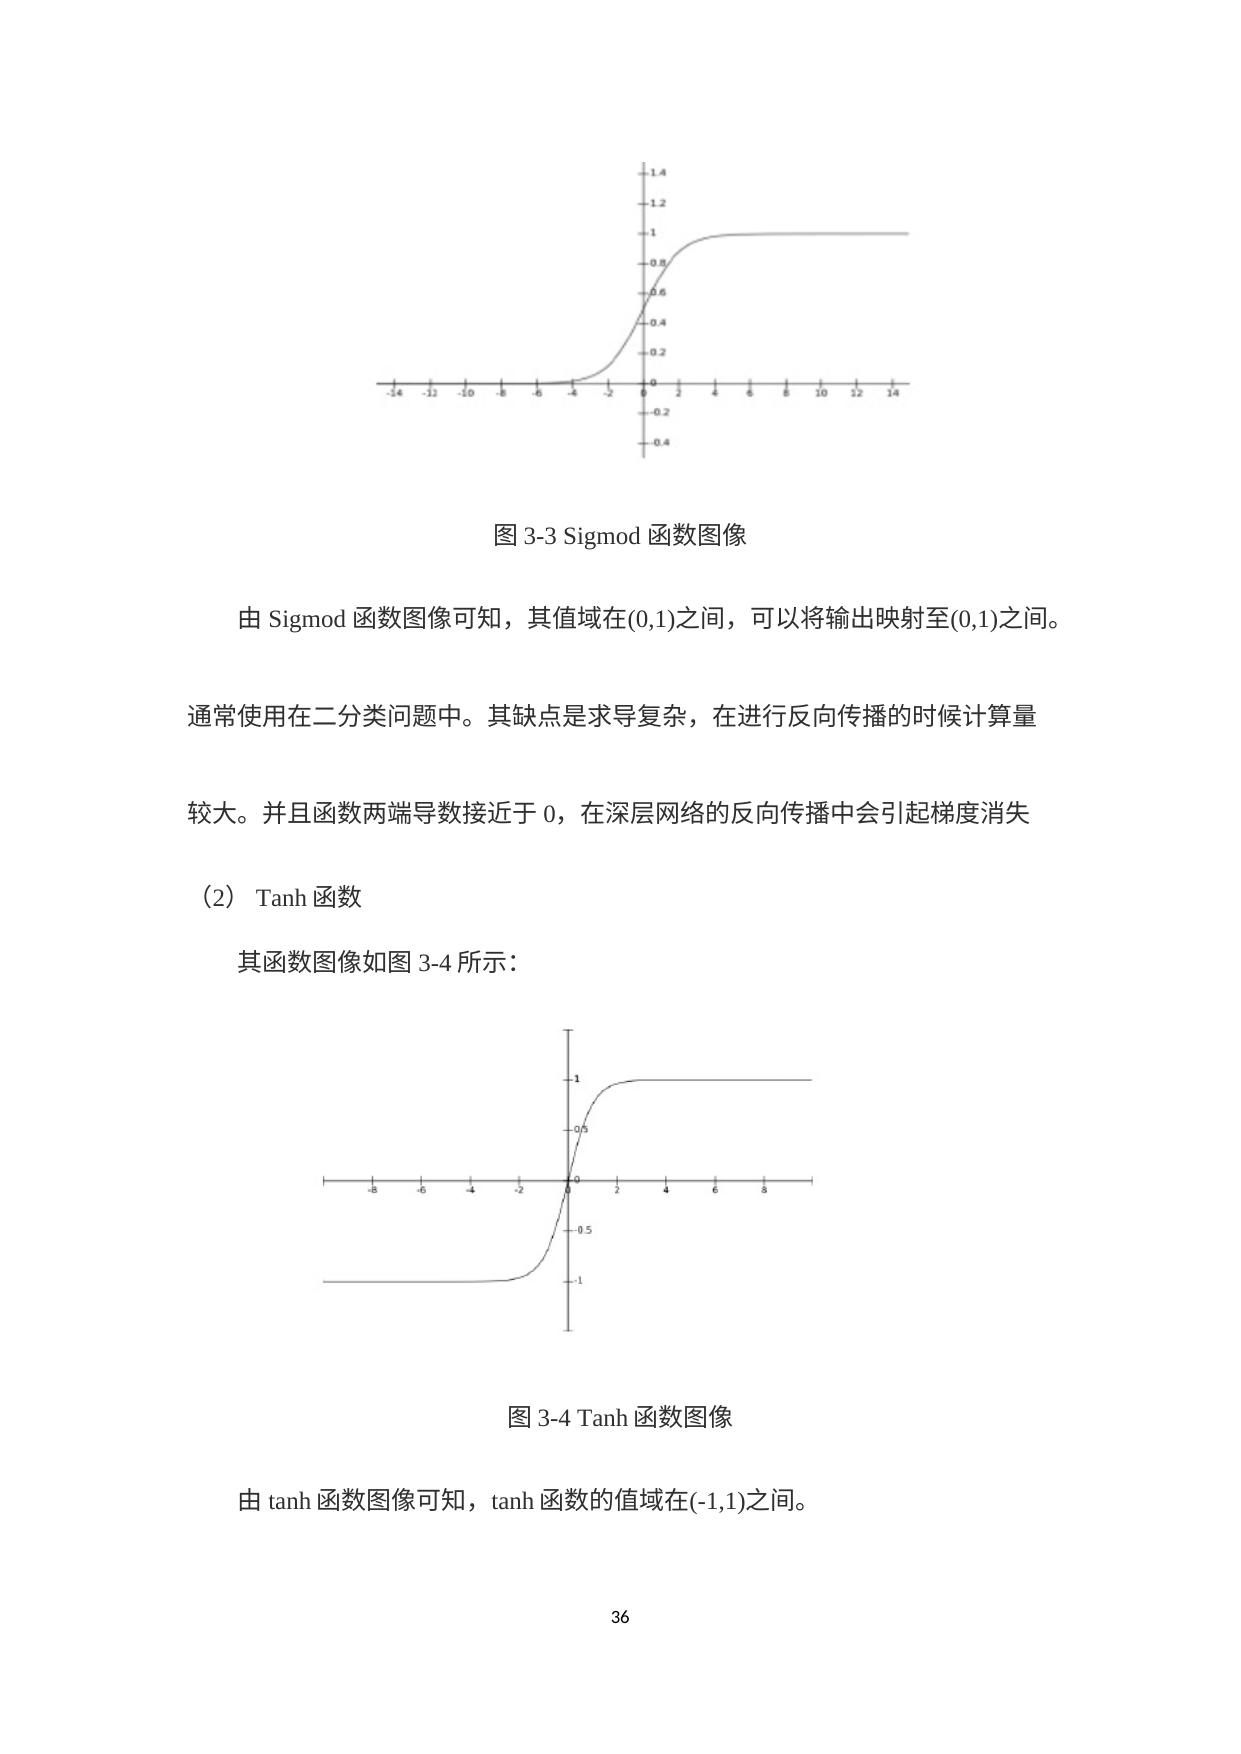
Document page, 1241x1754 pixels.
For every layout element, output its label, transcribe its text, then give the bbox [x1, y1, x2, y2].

text 由 tanh函数图像可知，tanh函数的值域在(-1,1)之间。 [187, 1466, 1053, 1531]
text 图3-4 Tanh函数图像 [187, 1383, 1053, 1448]
text （2） Tanh函数 [187, 863, 1053, 928]
text 图3-3 Sigmod 函数图像 [187, 501, 1053, 566]
text 其函数图像如图 3-4 所示： [187, 928, 1053, 993]
text 由 Sigmod 函数图像可知，其值域在(0,1)之间，可以将输出映射至(0,1)之间。通常使用在二分类问题中。其缺点是求导复杂，在进行反向传播的时候计算量较大。并且函数两端导数接近于 0，在深层网络的反向传播中会引起梯度消失 [187, 584, 1053, 844]
picture [359, 162, 931, 466]
picture [256, 1010, 890, 1357]
